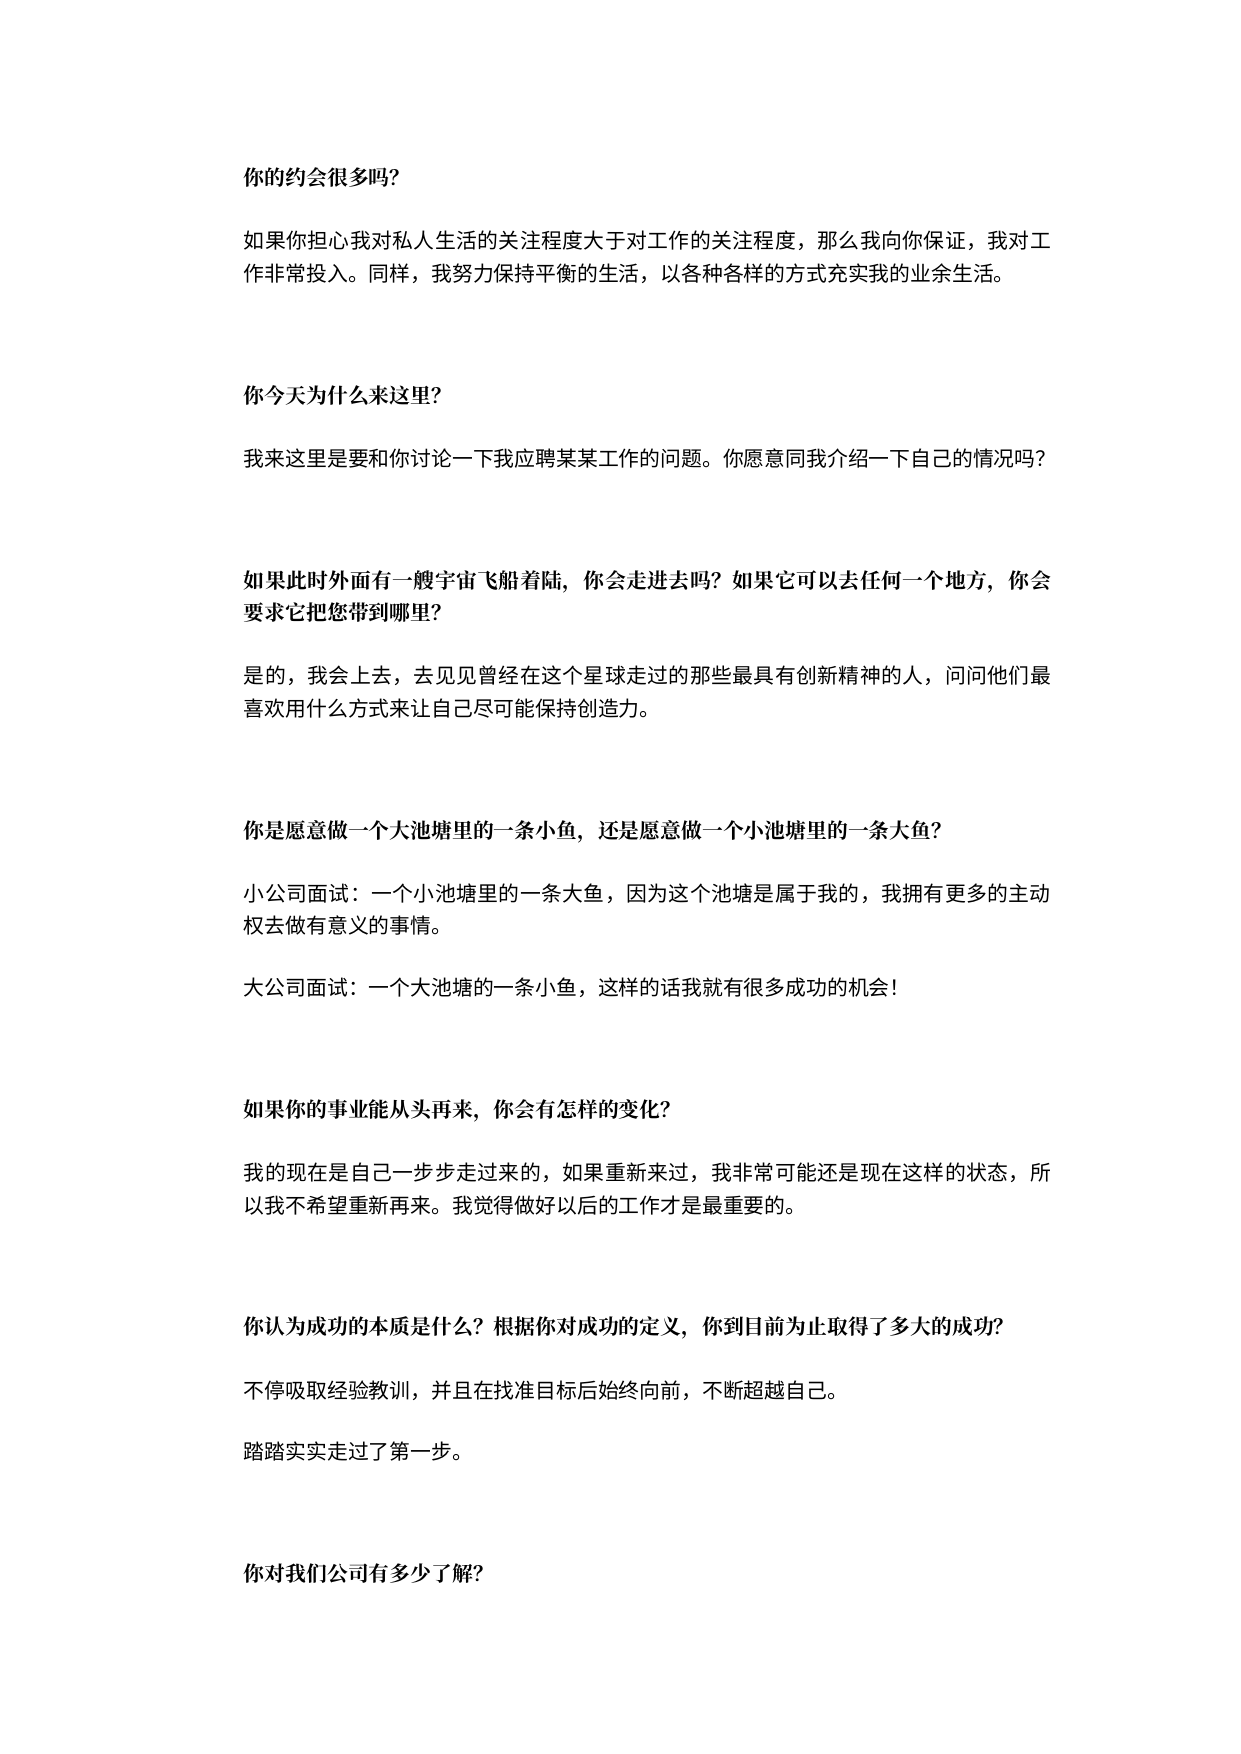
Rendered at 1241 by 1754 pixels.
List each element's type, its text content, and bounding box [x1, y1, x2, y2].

text 大公司面试：一个大池塘的一条小鱼，这样的话我就有很多成功的机会！ [244, 970, 1053, 1003]
text 小公司面试：一个小池塘里的一条大鱼，因为这个池塘是属于我的，我拥有更多的主动权去做有意义的事情。 [244, 876, 1053, 941]
text 我的现在是自己一步步走过来的，如果重新来过，我非常可能还是现在这样的状态，所以我不希望重新再来。我觉得做好以后的工作才是最重要的。 [244, 1155, 1053, 1220]
text 是的，我会上去，去见见曾经在这个星球走过的那些最具有创新精神的人，问问他们最喜欢用什么方式来让自己尽可能保持创造力。 [244, 659, 1053, 724]
text 你认为成功的本质是什么？根据你对成功的定义，你到目前为止取得了多大的成功？ [244, 1311, 1053, 1344]
text 你是愿意做一个大池塘里的一条小鱼，还是愿意做一个小池塘里的一条大鱼？ [244, 814, 1053, 847]
text 你对我们公司有多少了解？ [244, 1558, 1053, 1590]
text 如果你的事业能从头再来，你会有怎样的变化？ [244, 1094, 1053, 1126]
text 如果你担心我对私人生活的关注程度大于对工作的关注程度，那么我向你保证，我对工作非常投入。同样，我努力保持平衡的生活，以各种各样的方式充实我的业余生活。 [244, 224, 1053, 289]
text 你的约会很多吗？ [244, 162, 1053, 194]
text 我来这里是要和你讨论一下我应聘某某工作的问题。你愿意同我介绍一下自己的情况吗？ [244, 441, 1053, 474]
text 不停吸取经验教训，并且在找准目标后始终向前，不断超越自己。 [244, 1373, 1053, 1405]
text 踏踏实实走过了第一步。 [244, 1434, 1053, 1467]
text 如果此时外面有一艘宇宙飞船着陆，你会走进去吗？如果它可以去任何一个地方，你会要求它把您带到哪里？ [244, 564, 1053, 629]
text 你今天为什么来这里？ [244, 379, 1053, 412]
